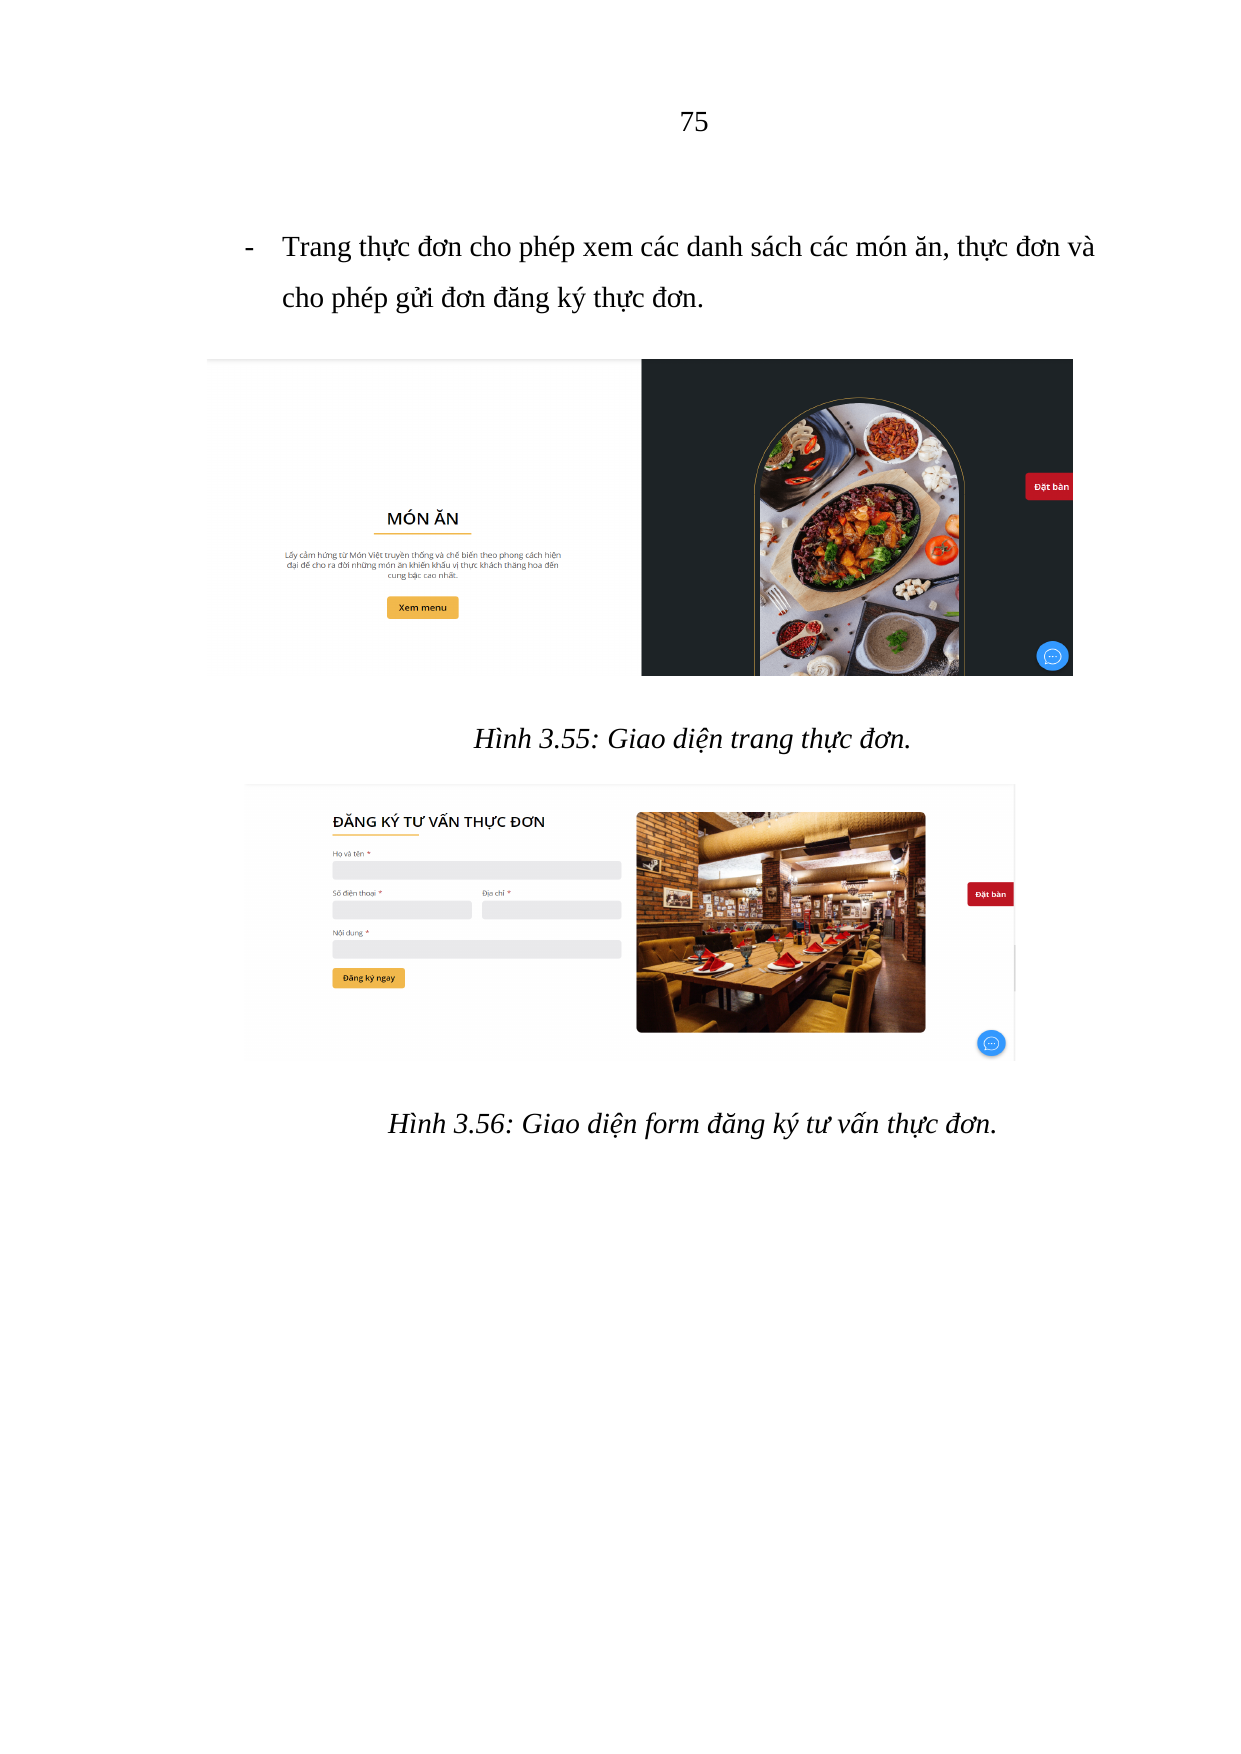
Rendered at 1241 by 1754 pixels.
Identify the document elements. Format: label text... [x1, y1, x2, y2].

picture [244, 784, 1016, 1061]
picture [206, 359, 1073, 676]
list Trang thực đơn cho phép xem các danh sách các món ăn, thực đơn và cho phép gửi đơn đăng ký thực đơn. [244, 229, 1122, 313]
